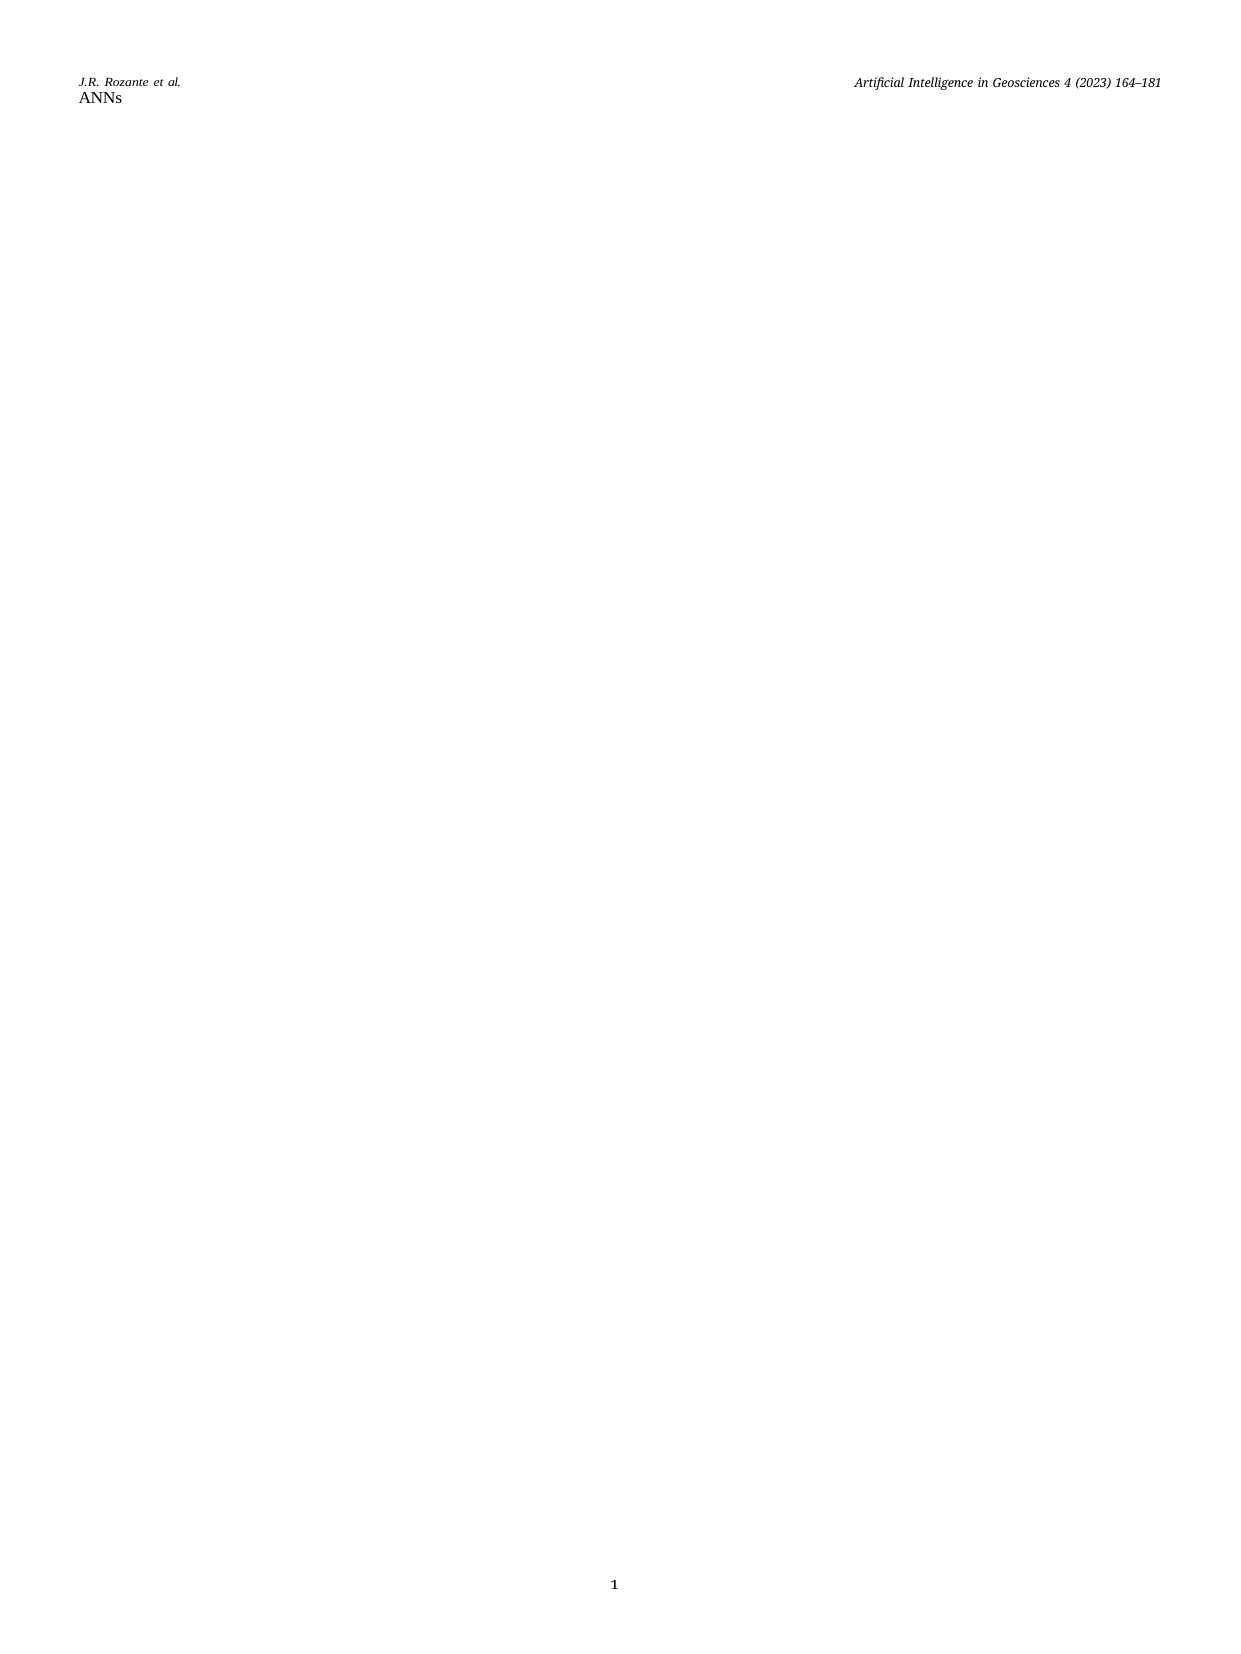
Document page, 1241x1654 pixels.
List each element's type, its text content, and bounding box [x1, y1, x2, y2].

text the spatial distribution of frost events, the ANNs also outperform the Eta model throughout the entire analyzed domain. The application of ANNs [78, 87, 592, 107]
